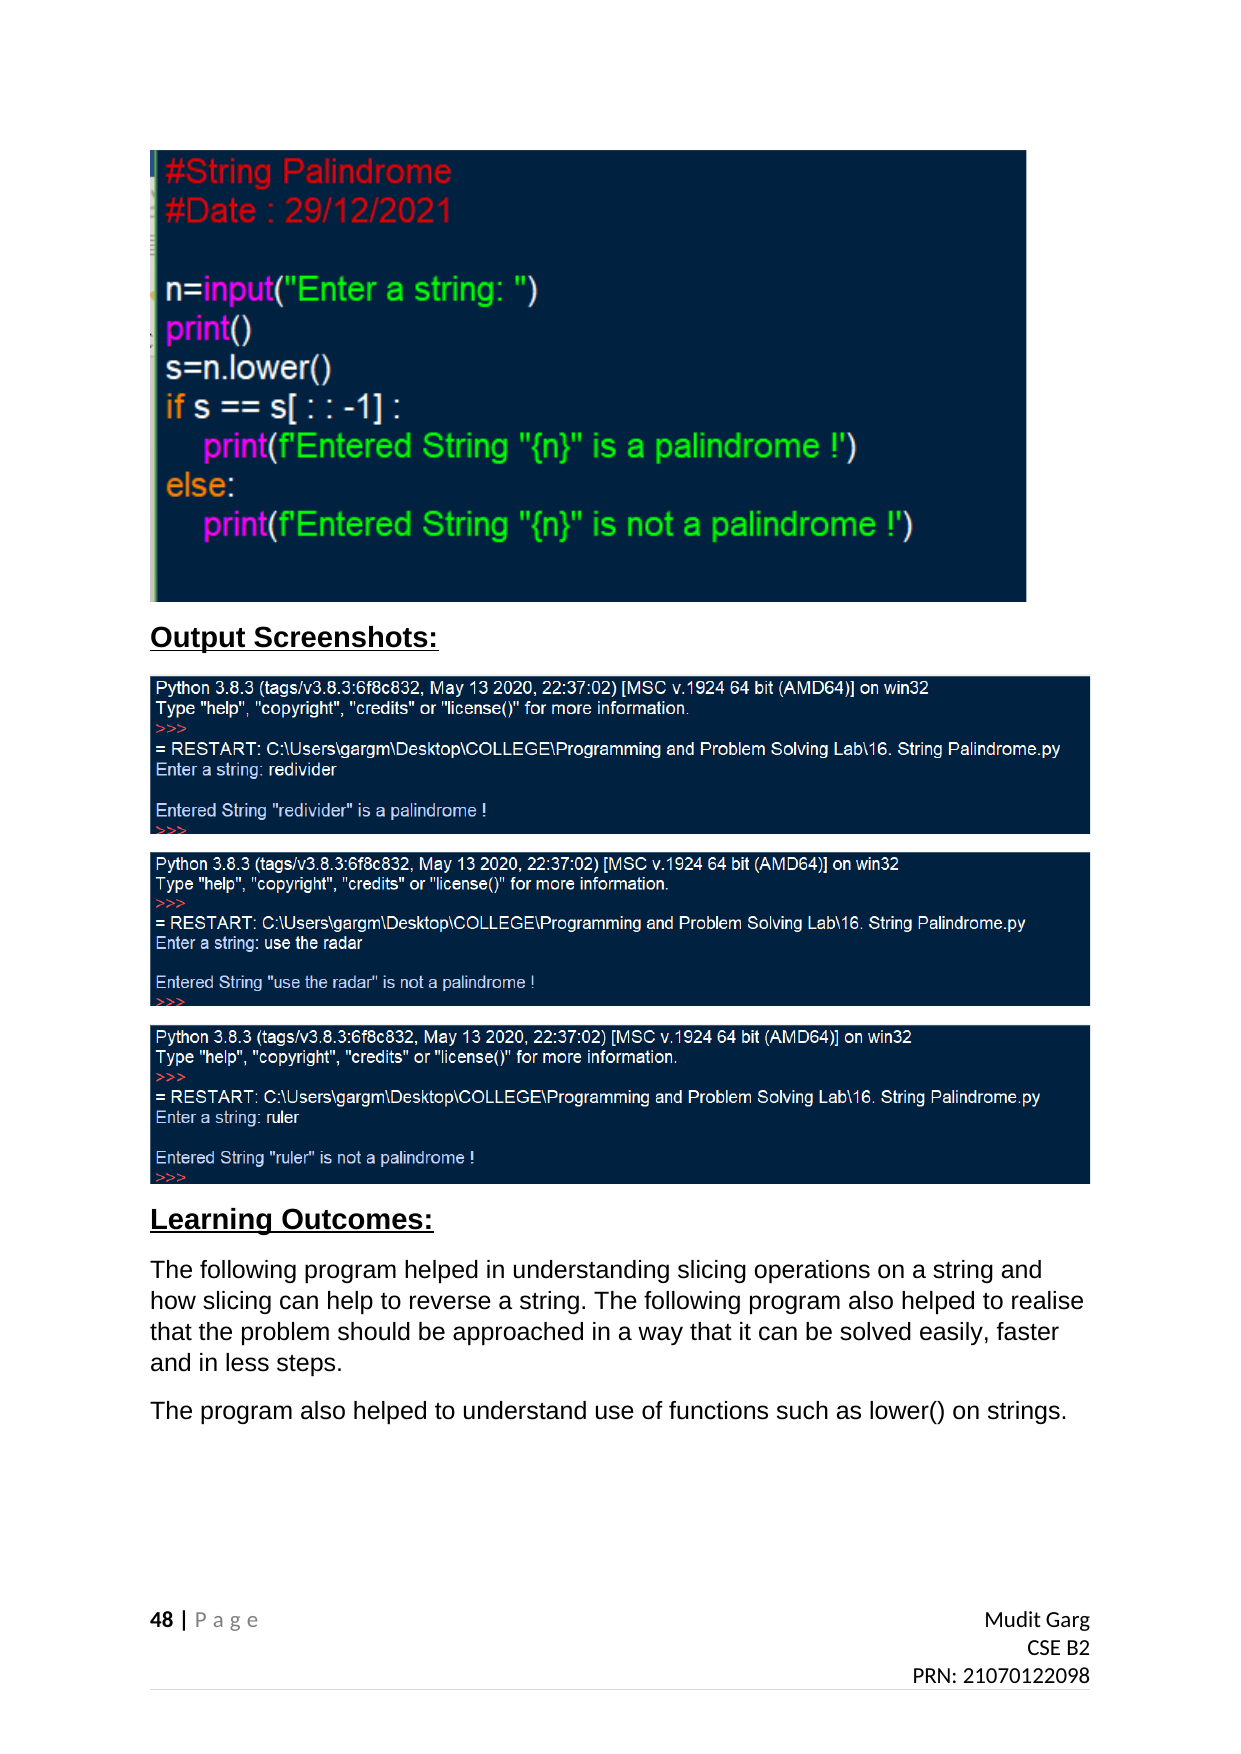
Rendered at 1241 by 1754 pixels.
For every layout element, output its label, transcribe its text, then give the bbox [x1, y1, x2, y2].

picture [150, 852, 1091, 1006]
text Output Screenshots: [150, 620, 1090, 654]
picture [150, 1024, 1091, 1184]
text Learning Outcomes: [150, 1202, 1090, 1236]
text The program also helped to understand use of functions such as lower() on strings. [150, 1396, 1090, 1424]
picture [150, 150, 1027, 602]
picture [150, 673, 1091, 834]
text The following program helped in understanding slicing operations on a string and how slicing can help to reverse a string. The following program also helped to realise that the problem should be approached in a way that it can be solved easily, faster and in less steps. [150, 1255, 1090, 1377]
